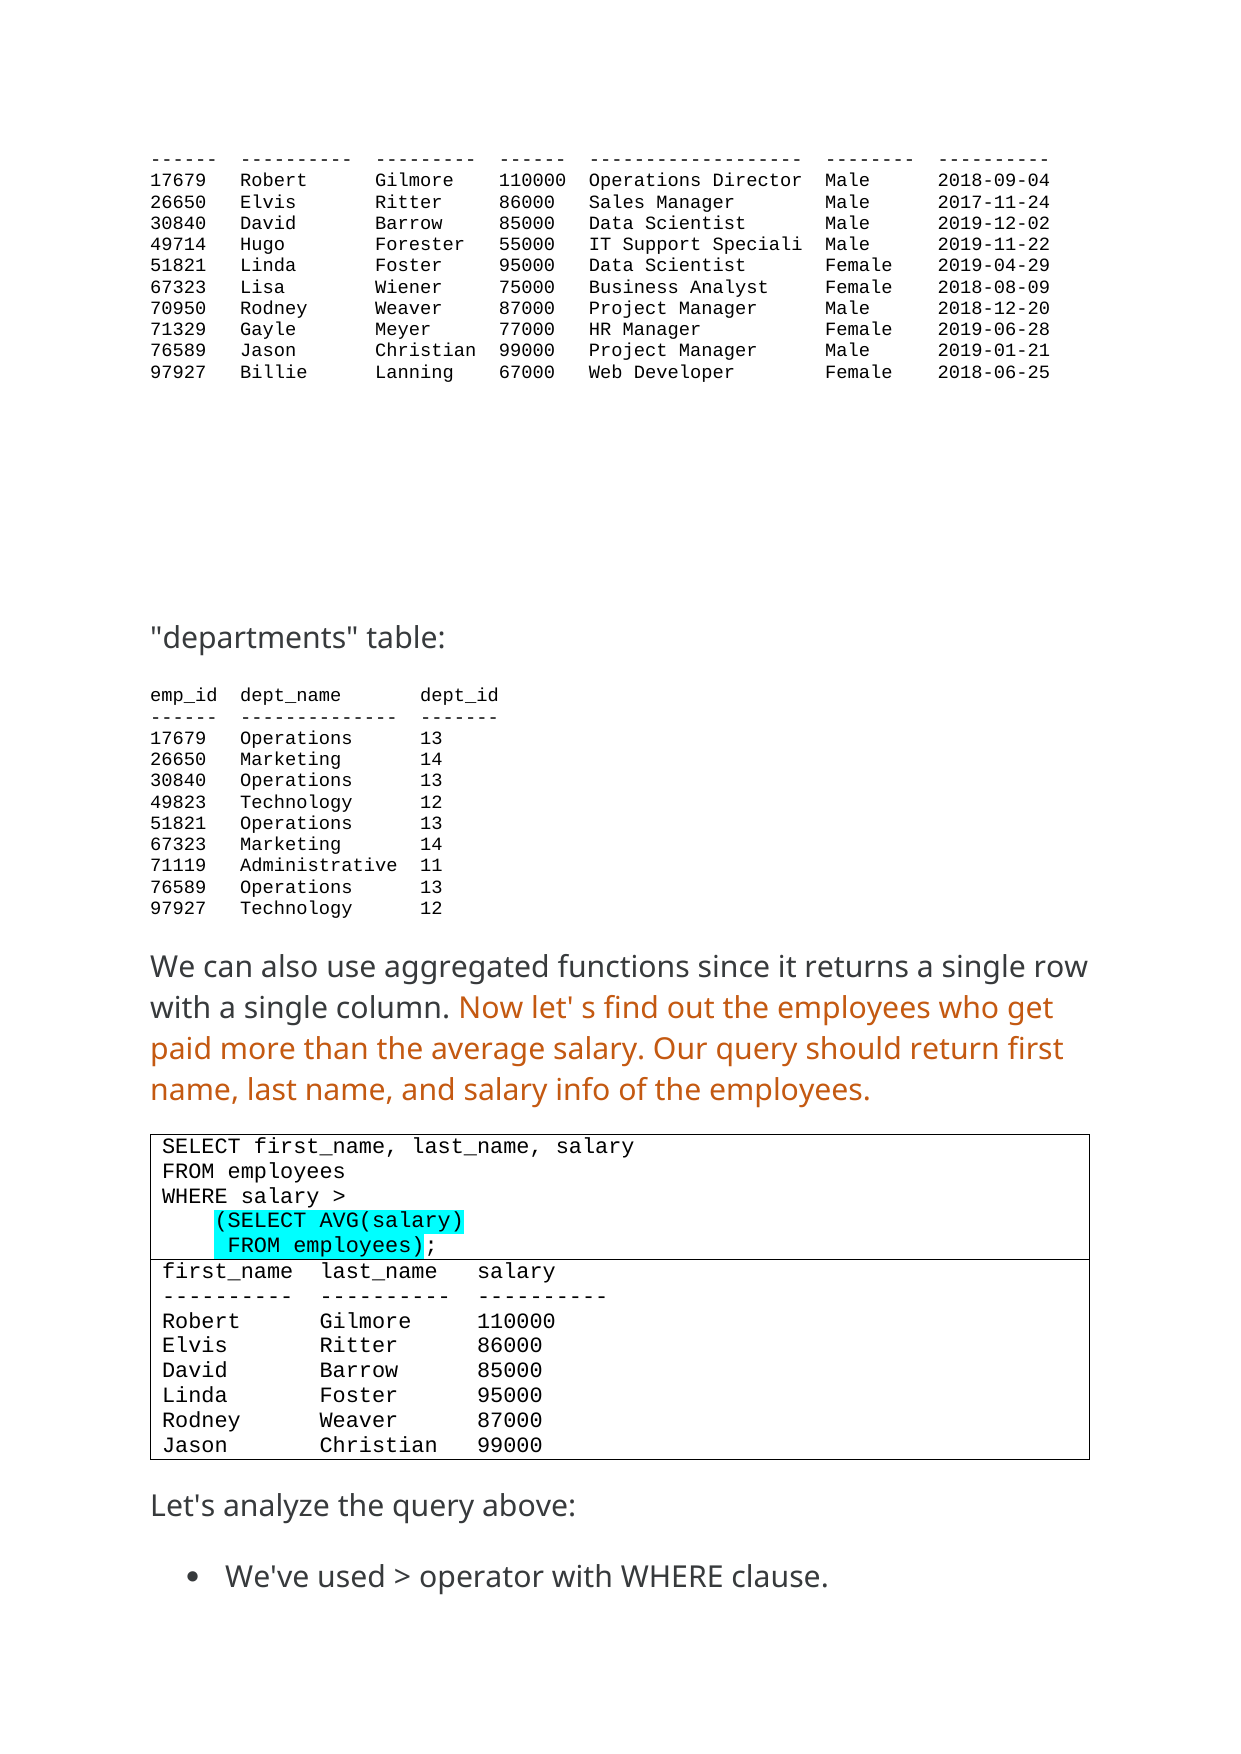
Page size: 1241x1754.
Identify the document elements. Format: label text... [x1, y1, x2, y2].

text emp_id dept_name dept_id [150, 686, 1090, 707]
text 17679 Robert Gilmore 110000 Operations Director Male 2018-09-04 [150, 171, 1090, 192]
text ------ ---------- --------- ------ ------------------- -------- ---------- [150, 150, 1090, 171]
text 76589 Jason Christian 99000 Project Manager Male 2019-01-21 [150, 341, 1090, 362]
text 26650 Marketing 14 [150, 750, 1090, 771]
text 67323 Lisa Wiener 75000 Business Analyst Female 2018-08-09 [150, 277, 1090, 299]
text We can also use aggregated functions since it returns a single row with a single column. Now let' s find out the employees who get paid more than the average salary. Our query should return first name, last name, and salary info of the employees. [871, 945, 1090, 1109]
text 30840 David Barrow 85000 Data Scientist Male 2019-12-02 [150, 214, 1090, 235]
text Let's analyze the query above: [150, 1484, 1090, 1526]
table_cell first_name last_name salary ---------- ---------- ---------- Robert Gilmore 110000 Elvis Ritter 86000 David Barrow 85000 Linda Foster 95000 Rodney Weaver 87000 Jason Christian 99000 [151, 1260, 1089, 1458]
text 26650 Elvis Ritter 86000 Sales Manager Male 2017-11-24 [150, 192, 1090, 214]
text 51821 Linda Foster 95000 Data Scientist Female 2019-04-29 [150, 256, 1090, 277]
table_header SELECT first_name, last_name, salary FROM employees WHERE salary > (SELECT AVG(salary) FROM employees); [151, 1135, 1089, 1259]
text 67323 Marketing 14 [150, 835, 1090, 856]
text 17679 Operations 13 [150, 729, 1090, 750]
text 70950 Rodney Weaver 87000 Project Manager Male 2018-12-20 [150, 299, 1090, 320]
text "departments" table: [150, 616, 1090, 657]
text 51821 Operations 13 [150, 814, 1090, 835]
text 76589 Operations 13 [150, 877, 1090, 899]
list We've used > operator with WHERE clause. [187, 1555, 1090, 1596]
text 71119 Administrative 11 [150, 856, 1090, 877]
text 49823 Technology 12 [150, 792, 1090, 814]
text 97927 Billie Lanning 67000 Web Developer Female 2018-06-25 [150, 362, 1090, 384]
text 30840 Operations 13 [150, 771, 1090, 792]
text 49714 Hugo Forester 55000 IT Support Speciali Male 2019-11-22 [150, 235, 1090, 256]
text ------ -------------- ------- [150, 707, 1090, 729]
text 97927 Technology 12 [150, 899, 1090, 920]
text 71329 Gayle Meyer 77000 HR Manager Female 2019-06-28 [150, 320, 1090, 341]
